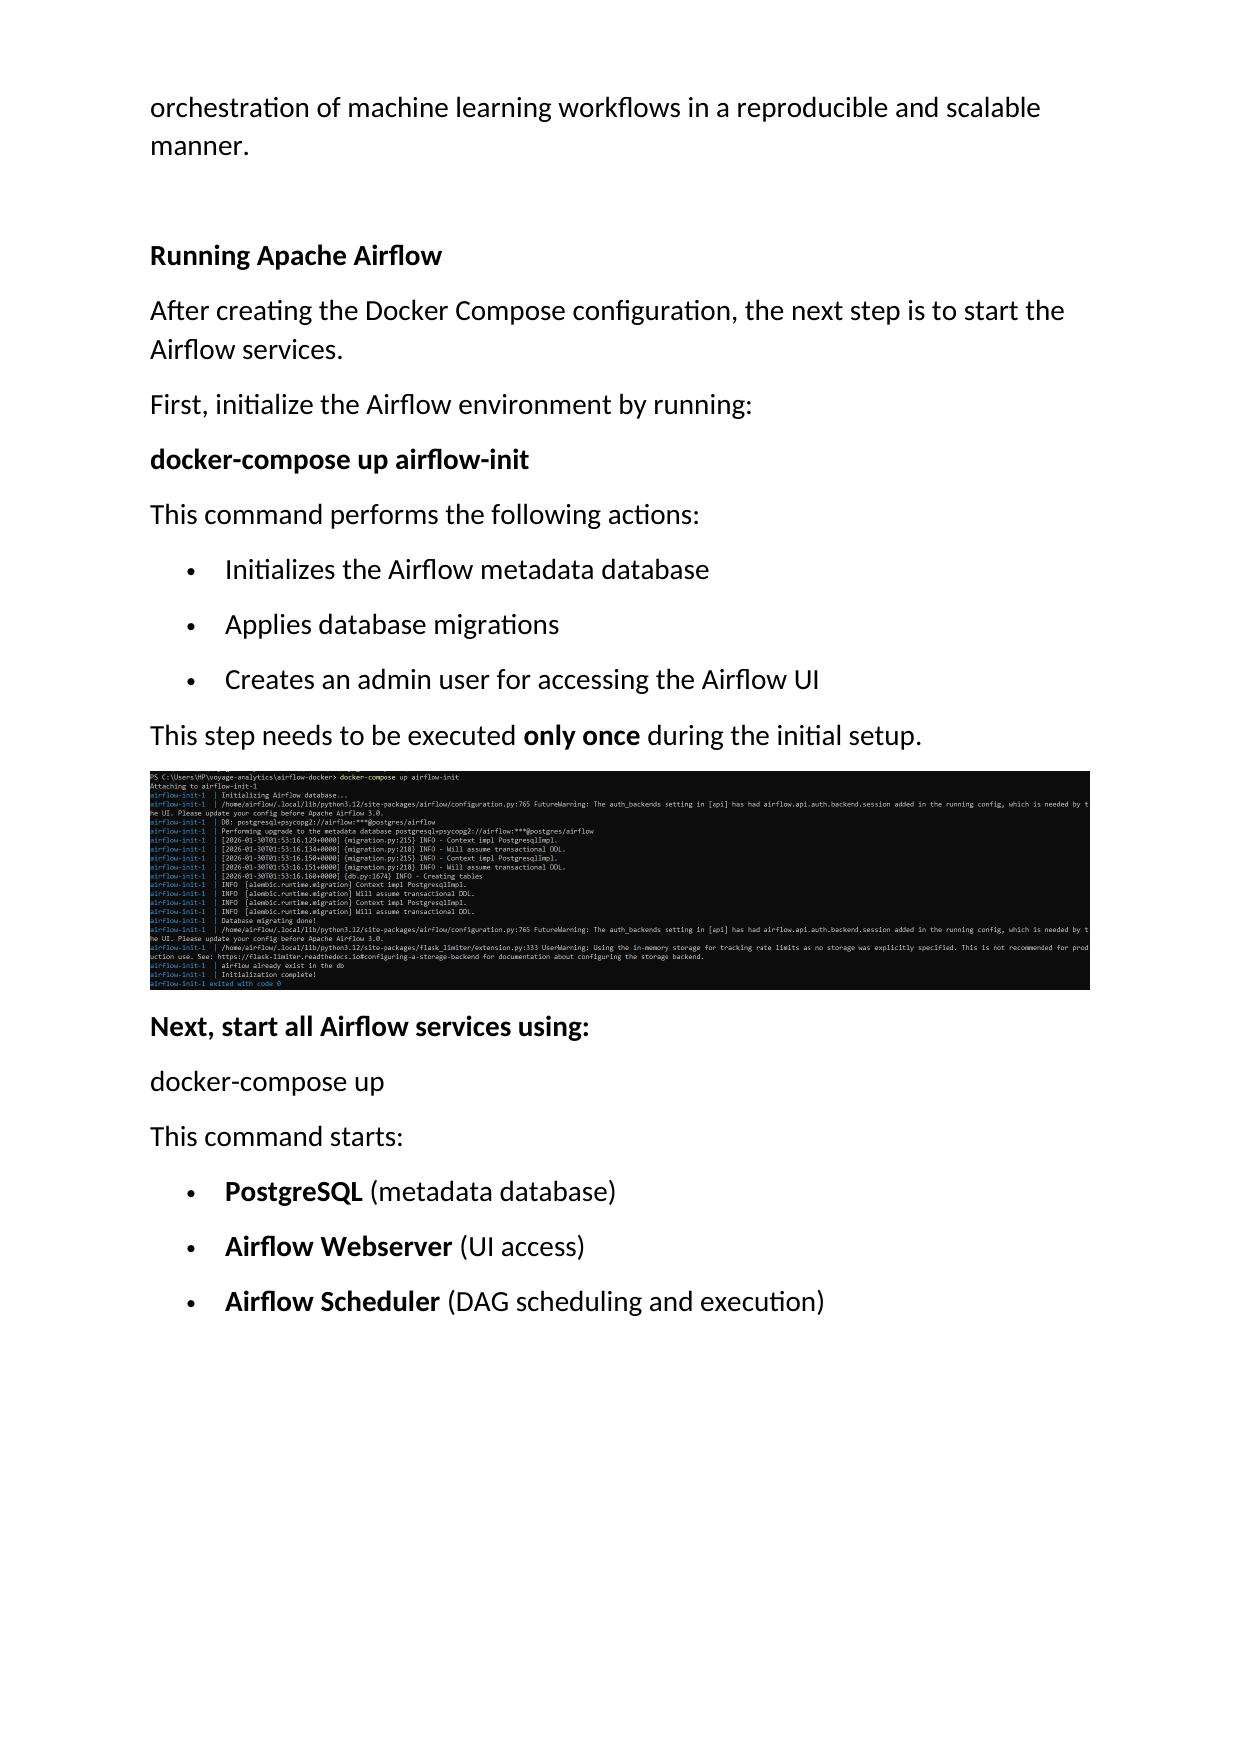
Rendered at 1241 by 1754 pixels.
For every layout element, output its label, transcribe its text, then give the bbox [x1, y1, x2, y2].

text Running Apache Airflow [150, 237, 1090, 273]
text docker-compose up airflow-init [150, 441, 1090, 477]
text This command performs the following actions: [150, 496, 1090, 532]
text First, initialize the Airflow environment by running: [150, 386, 1090, 422]
list Airflow Scheduler (DAG scheduling and execution) [187, 1283, 1090, 1319]
picture [150, 771, 1091, 990]
text docker-compose up [150, 1063, 1090, 1099]
list Airflow Webserver (UI access) [187, 1228, 1090, 1264]
text This command starts: [150, 1118, 1090, 1154]
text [150, 89, 1090, 163]
text This step needs to be executed only once during the initial setup. [150, 717, 1090, 752]
text Next, start all Airflow services using: [150, 1008, 1090, 1044]
list Applies database migrations [187, 606, 1090, 642]
list PostgreSQL (metadata database) [187, 1173, 1090, 1209]
list Initializes the Airflow metadata database [187, 551, 1090, 587]
list Creates an admin user for accessing the Airflow UI [187, 661, 1090, 697]
text After creating the Docker Compose configuration, the next step is to start the Airflow services. [150, 292, 1090, 366]
